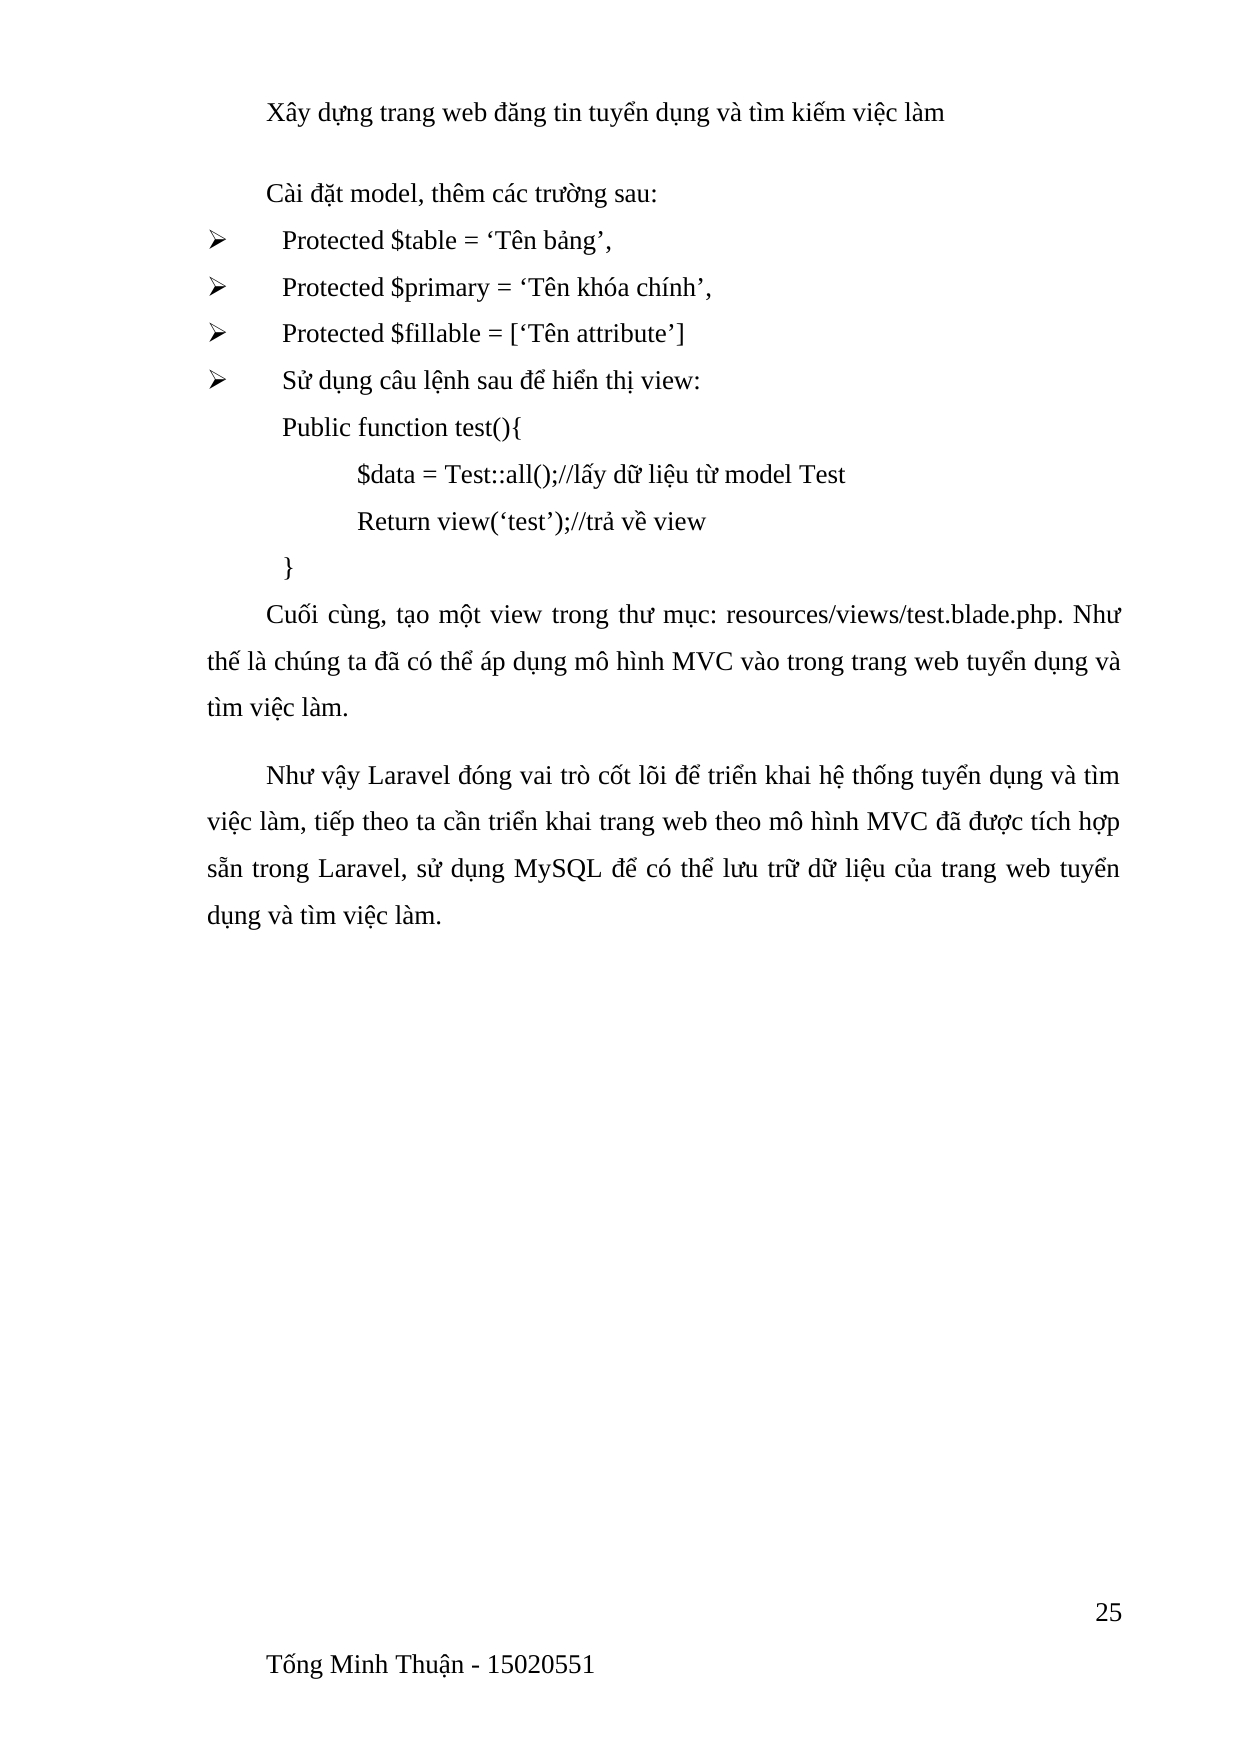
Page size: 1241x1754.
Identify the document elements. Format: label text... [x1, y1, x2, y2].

list Protected $fillable = [‘Tên attribute’] [207, 318, 1122, 349]
list Protected $primary = ‘Tên khóa chính’, [207, 271, 1122, 302]
text Cuối cùng, tạo một view trong thư mục: resources/views/test.blade.php. Như thế là chúng ta đã có thể áp dụng mô hình MVC vào trong trang web tuyển dụng và tìm việc làm. [207, 598, 1122, 722]
text Public function test(){ [207, 411, 1122, 442]
text Cài đặt model, thêm các trường sau: [207, 177, 1122, 208]
text Như vậy Laravel đóng vai trò cốt lõi để triển khai hệ thống tuyển dụng và tìm việc làm, tiếp theo ta cần triển khai trang web theo mô hình MVC đã được tích hợp sẵn trong Laravel, sử dụng MySQL để có thể lưu trữ dữ liệu của trang web tuyển dụng và tìm việc làm. [207, 759, 1122, 930]
list Protected $table = ‘Tên bảng’, [207, 224, 1122, 255]
list Sử dụng câu lệnh sau để hiển thị view: [207, 364, 1122, 396]
text $data = Test::all();//lấy dữ liệu từ model Test [282, 458, 1122, 489]
text Return view(‘test’);//trả về view [282, 505, 1122, 536]
text } [207, 551, 1122, 582]
